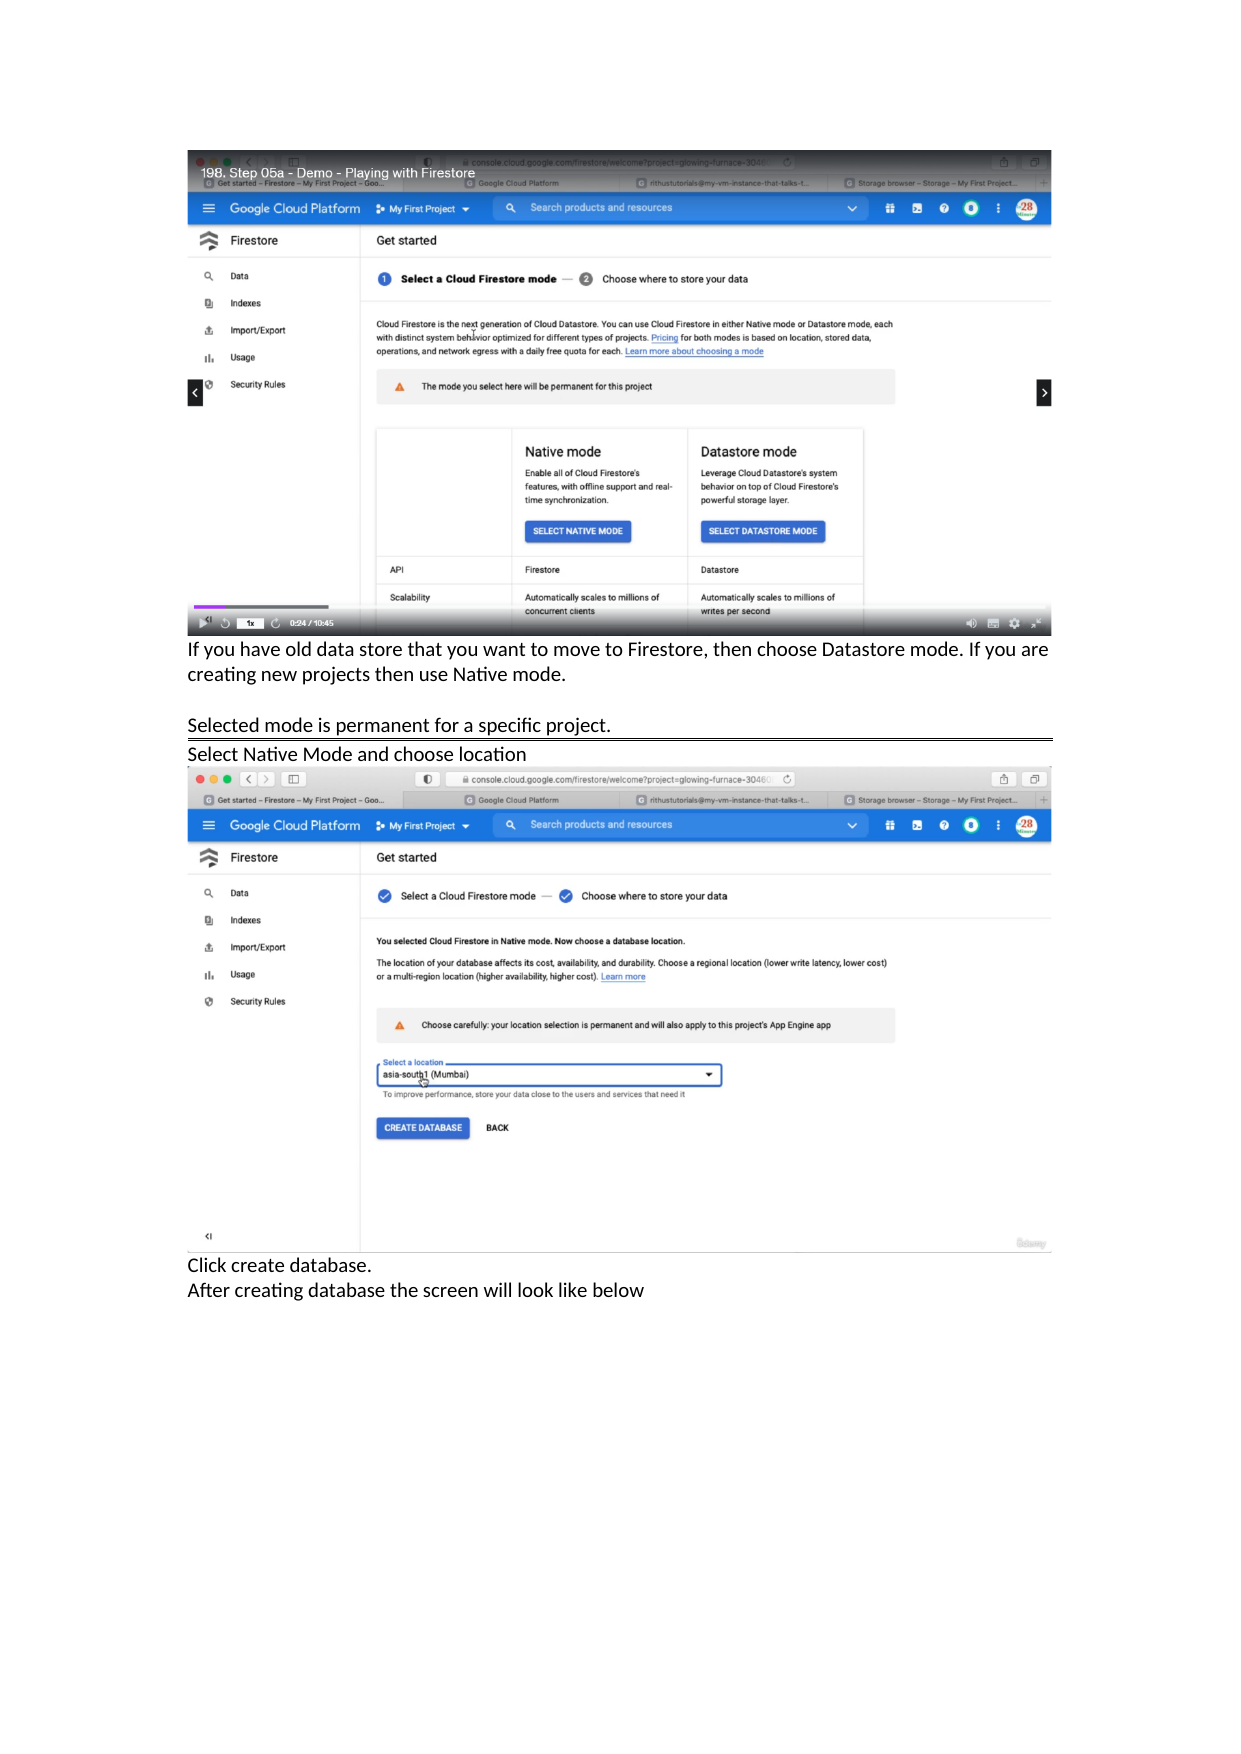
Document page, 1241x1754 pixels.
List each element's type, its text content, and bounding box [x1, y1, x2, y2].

text Select Native Mode and choose location [187, 741, 1053, 766]
picture [187, 150, 1052, 636]
picture [187, 766, 1052, 1253]
text Click create database. [187, 1252, 1053, 1278]
text Selected mode is permanent for a specific project. [187, 712, 1053, 741]
text After creating database the screen will look like below [187, 1278, 1053, 1303]
text If you have old data store that you want to move to Firestore, then choose Datastore mode. If you are creating new projects then use Native mode. [187, 636, 1053, 687]
